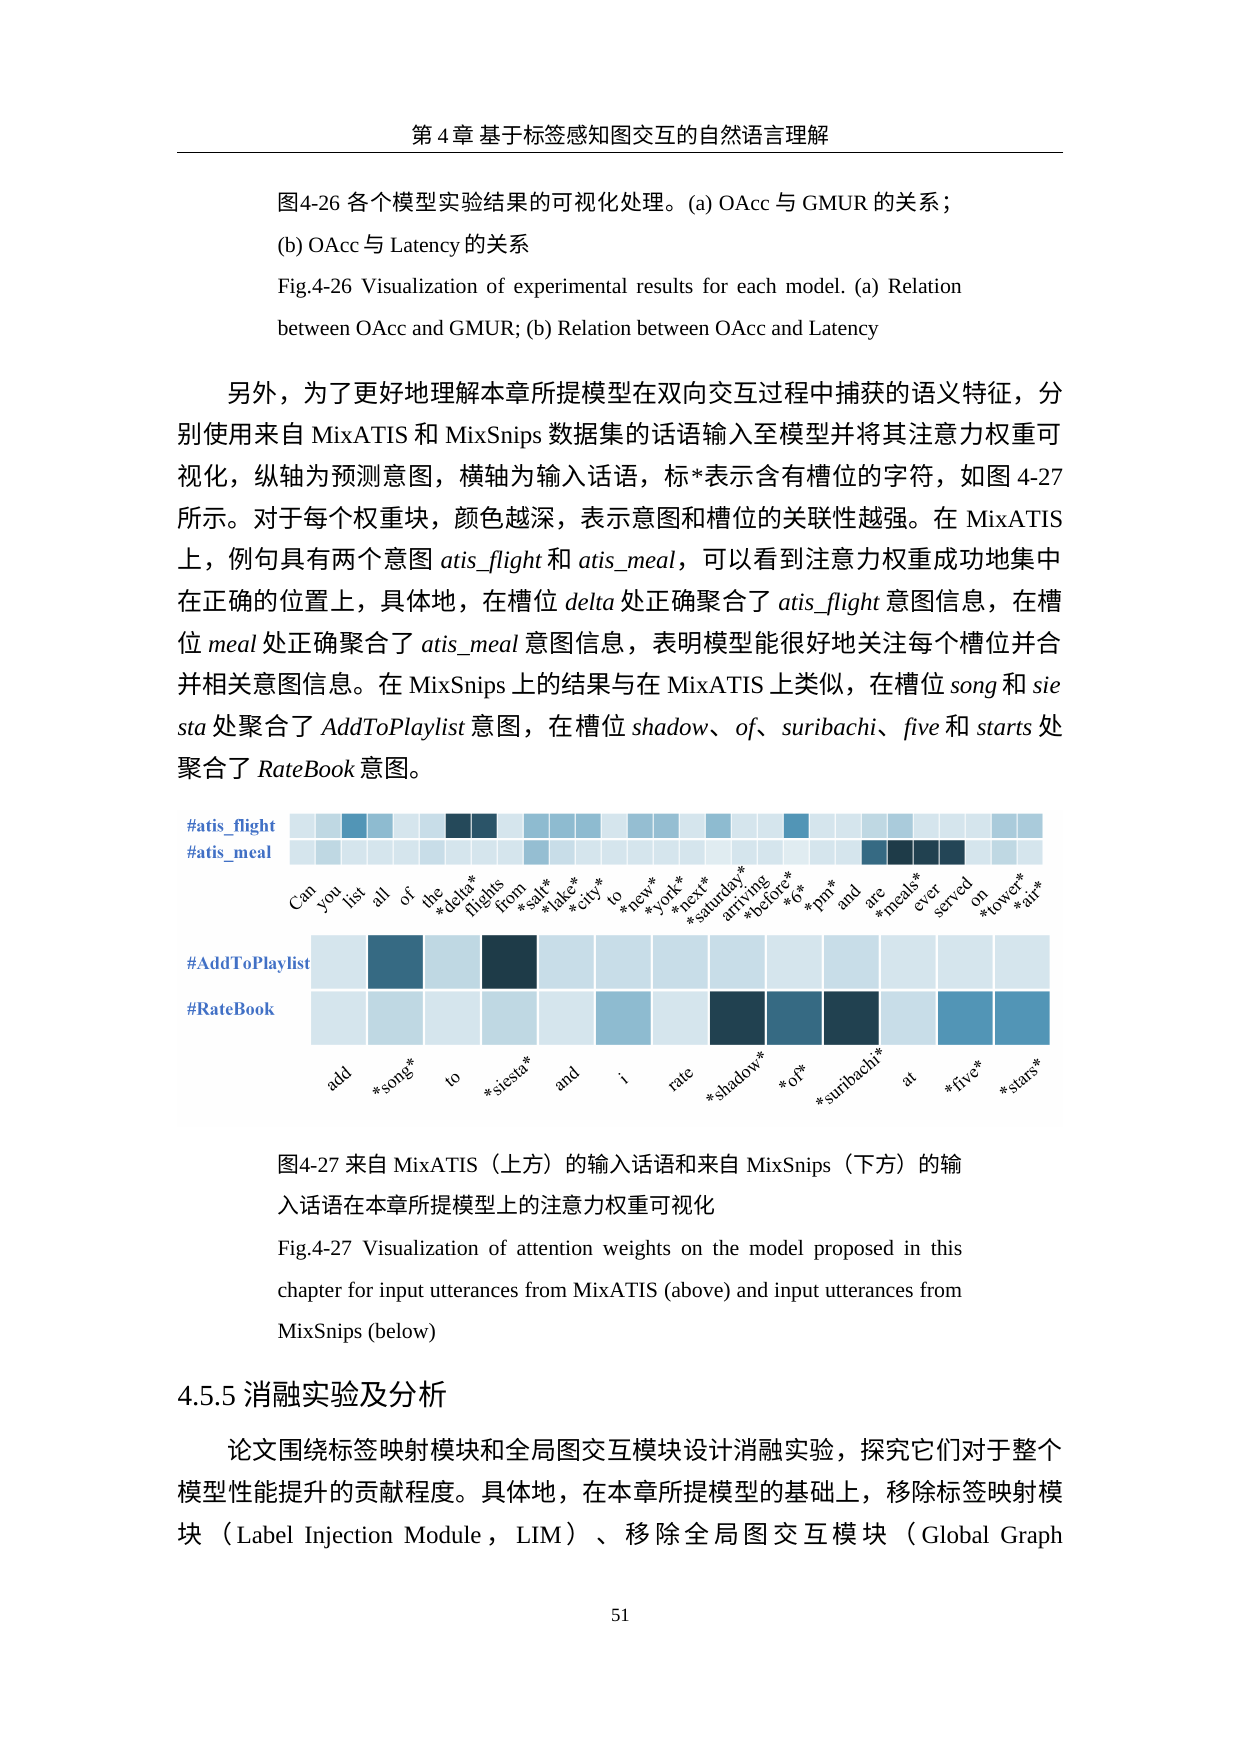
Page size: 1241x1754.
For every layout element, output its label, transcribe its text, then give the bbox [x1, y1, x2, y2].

subtitle 消融实验及分析 [177, 1372, 1063, 1414]
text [177, 1426, 1063, 1551]
picture [177, 810, 1063, 1127]
